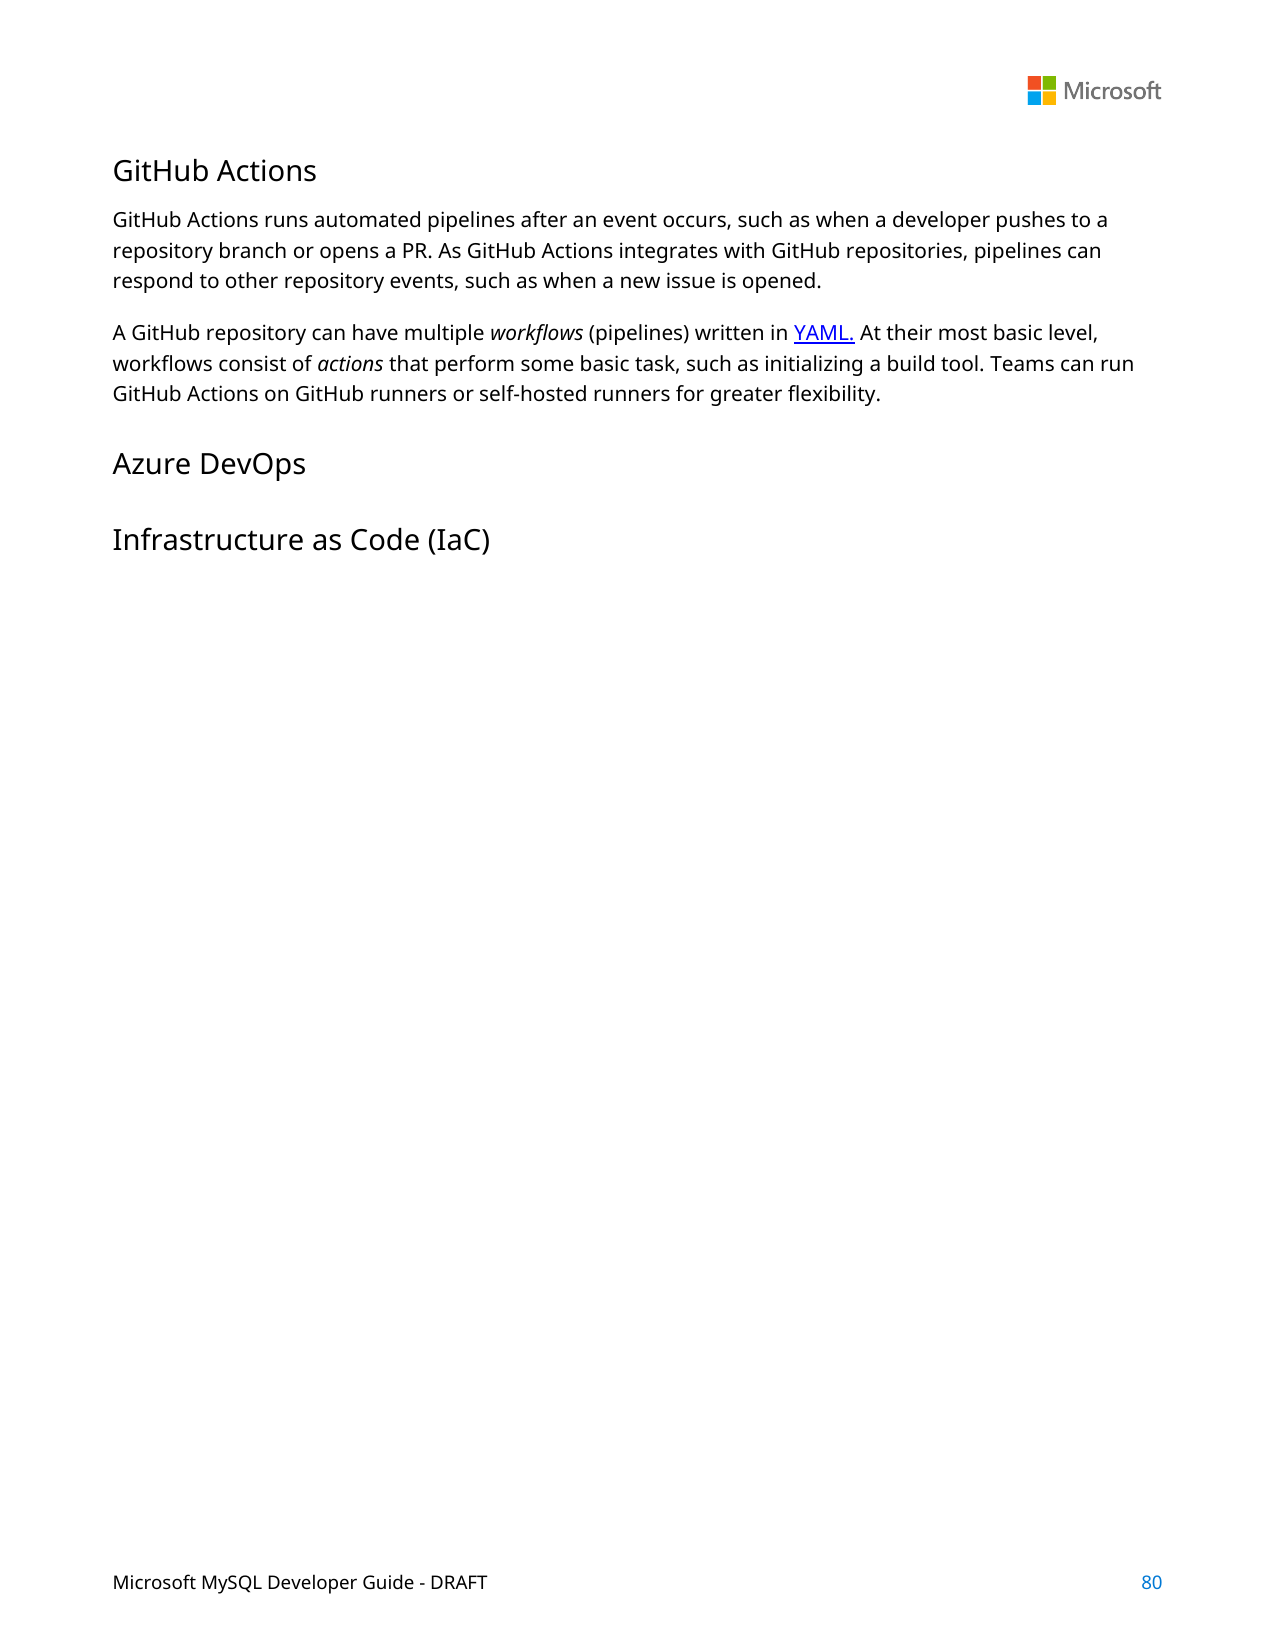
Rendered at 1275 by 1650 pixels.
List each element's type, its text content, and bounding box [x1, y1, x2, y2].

text A GitHub repository can have multiple workflows (pipelines) written in YAML. At their most basic level, workflows consist of actions that perform some basic task, such as initializing a build tool. Teams can run GitHub Actions on GitHub runners or self-hosted runners for greater flexibility. [112, 318, 1162, 408]
text GitHub Actions runs automated pipelines after an event occurs, such as when a developer pushes to a repository branch or opens a PR. As GitHub Actions integrates with GitHub repositories, pipelines can respond to other repository events, such as when a new issue is opened. [112, 205, 1162, 295]
picture [1026, 75, 1163, 107]
subtitle GitHub Actions [112, 150, 1162, 190]
subtitle Azure DevOps [112, 443, 1162, 483]
subtitle Infrastructure as Code (IaC) [112, 519, 1162, 559]
